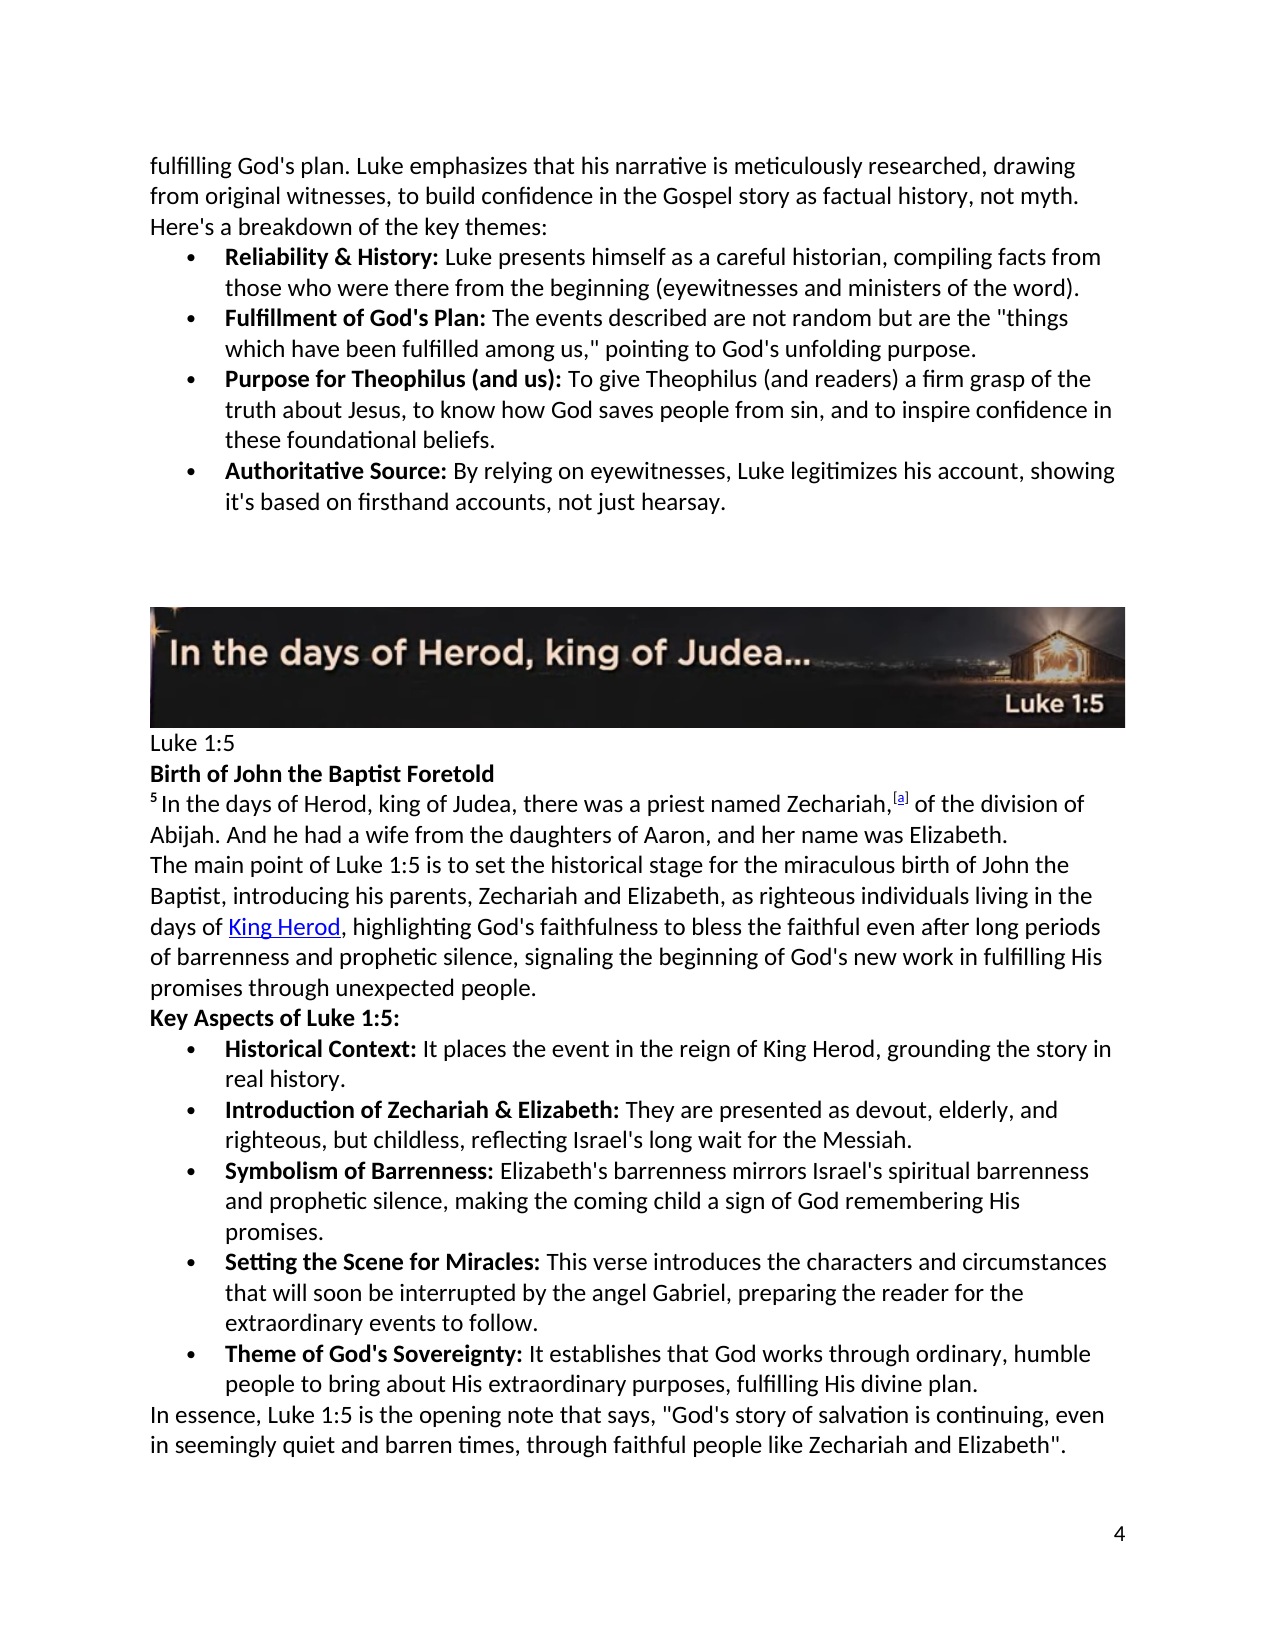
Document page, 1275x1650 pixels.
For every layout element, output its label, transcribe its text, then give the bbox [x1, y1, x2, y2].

list Authoritative Source: By relying on eyewitnesses, Luke legitimizes his account, showing it's based on firsthand accounts, not just hearsay. [187, 455, 1125, 516]
text 5 In the days of Herod, king of Judea, there was a priest named Zechariah,[a] of the division of Abijah. And he had a wife from the daughters of Aaron, and her name was Elizabeth. [150, 788, 1125, 849]
text In essence, Luke 1:5 is the opening note that says, "God's story of salvation is continuing, even in seemingly quiet and barren times, through faithful people like Zechariah and Elizabeth". [150, 1399, 1125, 1460]
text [150, 150, 1125, 211]
text Birth of John the Baptist Foretold [150, 758, 1125, 788]
text Luke 1:5 [150, 728, 1125, 758]
list Purpose for Theophilus (and us): To give Theophilus (and readers) a firm grasp of the truth about Jesus, to know how God saves people from sin, and to inspire confidence in these foundational beliefs. [187, 364, 1125, 455]
text Here's a breakdown of the key themes: [150, 211, 1125, 242]
list Introduction of Zechariah & Elizabeth: They are presented as devout, elderly, and righteous, but childless, reflecting Israel's long wait for the Messiah. [187, 1094, 1125, 1155]
text The main point of Luke 1:5 is to set the historical stage for the miraculous birth of John the Baptist, introducing his parents, Zechariah and Elizabeth, as righteous individuals living in the days of King Herod, highlighting God's faithfulness to bless the faithful even after long periods of barrenness and prophetic silence, signaling the beginning of God's new work in fulfilling His promises through unexpected people. [150, 849, 1125, 1002]
list Reliability & History: Luke presents himself as a careful historian, compiling facts from those who were there from the beginning (eyewitnesses and ministers of the word). [187, 242, 1125, 303]
list Symbolism of Barrenness: Elizabeth's barrenness mirrors Israel's spiritual barrenness and prophetic silence, making the coming child a sign of God remembering His promises. [187, 1155, 1125, 1246]
list Setting the Scene for Miracles: This verse introduces the characters and circumstances that will soon be interrupted by the angel Gabriel, preparing the reader for the extraordinary events to follow. [187, 1246, 1125, 1338]
list Theme of God's Sovereignty: It establishes that God works through ordinary, humble people to bring about His extraordinary purposes, fulfilling His divine plan. [187, 1338, 1125, 1399]
list Fulfillment of God's Plan: The events described are not random but are the "things which have been fulfilled among us," pointing to God's unfolding purpose. [187, 303, 1125, 364]
list Historical Context: It places the event in the reign of King Herod, grounding the story in real history. [187, 1033, 1125, 1094]
picture [150, 607, 1125, 728]
text Key Aspects of Luke 1:5: [150, 1002, 1125, 1033]
